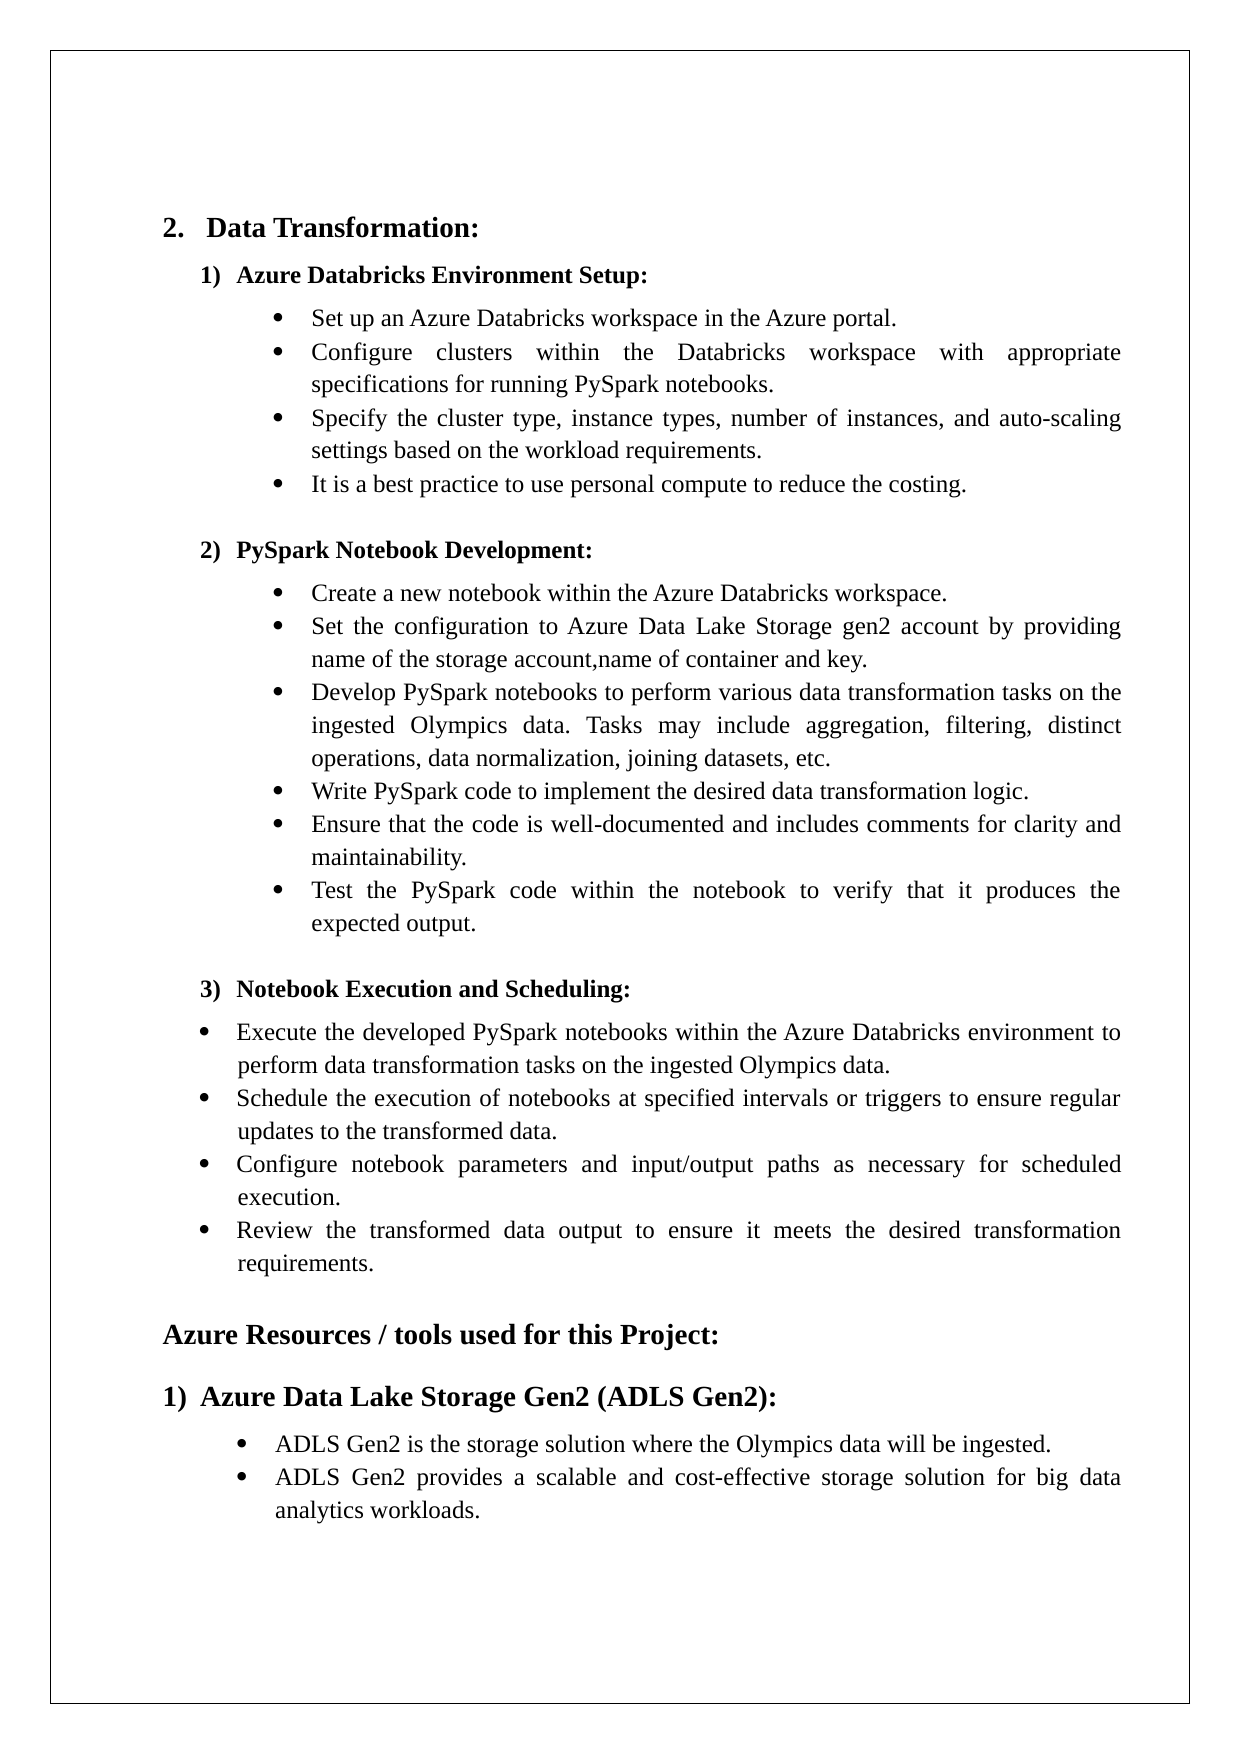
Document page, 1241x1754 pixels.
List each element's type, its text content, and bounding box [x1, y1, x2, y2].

list Create a new notebook within the Azure Databricks workspace. [274, 578, 1122, 607]
list Develop PySpark notebooks to perform various data transformation tasks on the ingested Olympics data. Tasks may include aggregation, filtering, distinct operations, data normalization, joining datasets, etc. [274, 677, 1122, 772]
list Set up an Azure Databricks workspace in the Azure portal. [274, 303, 1122, 332]
list Azure Databricks Environment Setup: [200, 260, 1122, 289]
list Data Transformation: [162, 210, 1122, 244]
list Review the transformed data output to ensure it meets the desired transformation requirements. [200, 1215, 1122, 1277]
list Schedule the execution of notebooks at specified intervals or triggers to ensure regular updates to the transformed data. [200, 1083, 1122, 1145]
list It is a best practice to use personal compute to reduce the costing. [274, 469, 1122, 497]
list Ensure that the code is well-documented and includes comments for clarity and maintainability. [274, 809, 1122, 871]
list Test the PySpark code within the notebook to verify that it produces the expected output. [274, 875, 1122, 937]
list Configure notebook parameters and input/output paths as necessary for scheduled execution. [200, 1149, 1122, 1211]
list PySpark Notebook Development: [200, 535, 1122, 563]
list Configure clusters within the Databricks workspace with appropriate specifications for running PySpark notebooks. [274, 337, 1122, 398]
list Specify the cluster type, instance types, number of instances, and auto-scaling settings based on the workload requirements. [274, 403, 1122, 464]
list Notebook Execution and Scheduling: [200, 974, 1122, 1003]
list Azure Data Lake Storage Gen2 (ADLS Gen2): [162, 1379, 1122, 1412]
text Azure Resources / tools used for this Project: [162, 1317, 1122, 1351]
list ADLS Gen2 provides a scalable and cost-effective storage solution for big data analytics workloads. [237, 1462, 1122, 1524]
list Execute the developed PySpark notebooks within the Azure Databricks environment to perform data transformation tasks on the ingested Olympics data. [200, 1017, 1122, 1079]
list ADLS Gen2 is the storage solution where the Olympics data will be ingested. [237, 1429, 1122, 1458]
list Write PySpark code to implement the desired data transformation logic. [274, 776, 1122, 805]
list Set the configuration to Azure Data Lake Storage gen2 account by providing name of the storage account,name of container and key. [274, 611, 1122, 673]
